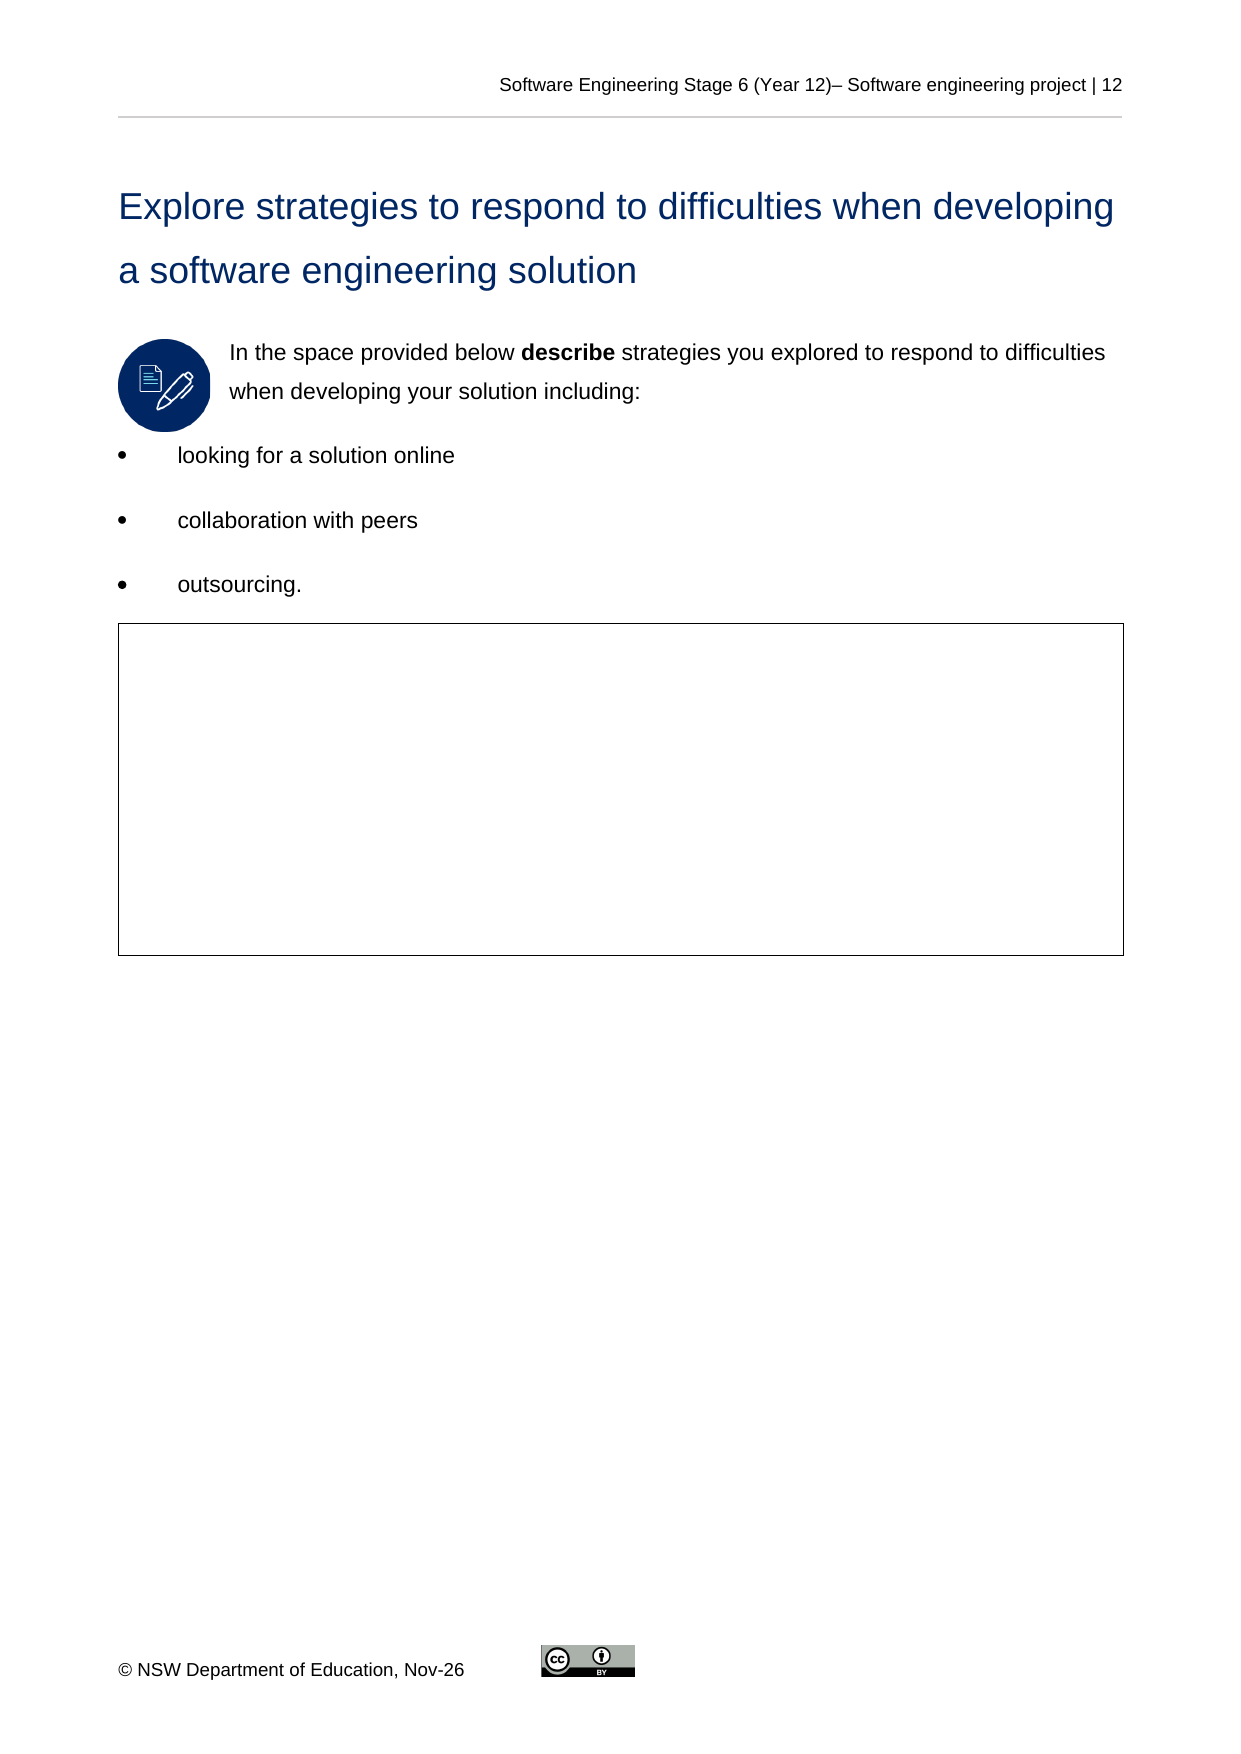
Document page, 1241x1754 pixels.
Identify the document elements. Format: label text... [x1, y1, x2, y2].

list collaboration with peers [118, 507, 1122, 533]
picture [541, 1645, 635, 1677]
subtitle Explore strategies to respond to difficulties when developing a software engineering solution [118, 184, 1122, 292]
list outsourcing. [118, 571, 1122, 598]
list looking for a solution online [118, 442, 1122, 469]
text In the space provided below describe strategies you explored to respond to difficulties when developing your solution including: [118, 338, 1122, 404]
picture [118, 339, 211, 432]
table_header [119, 624, 1123, 955]
